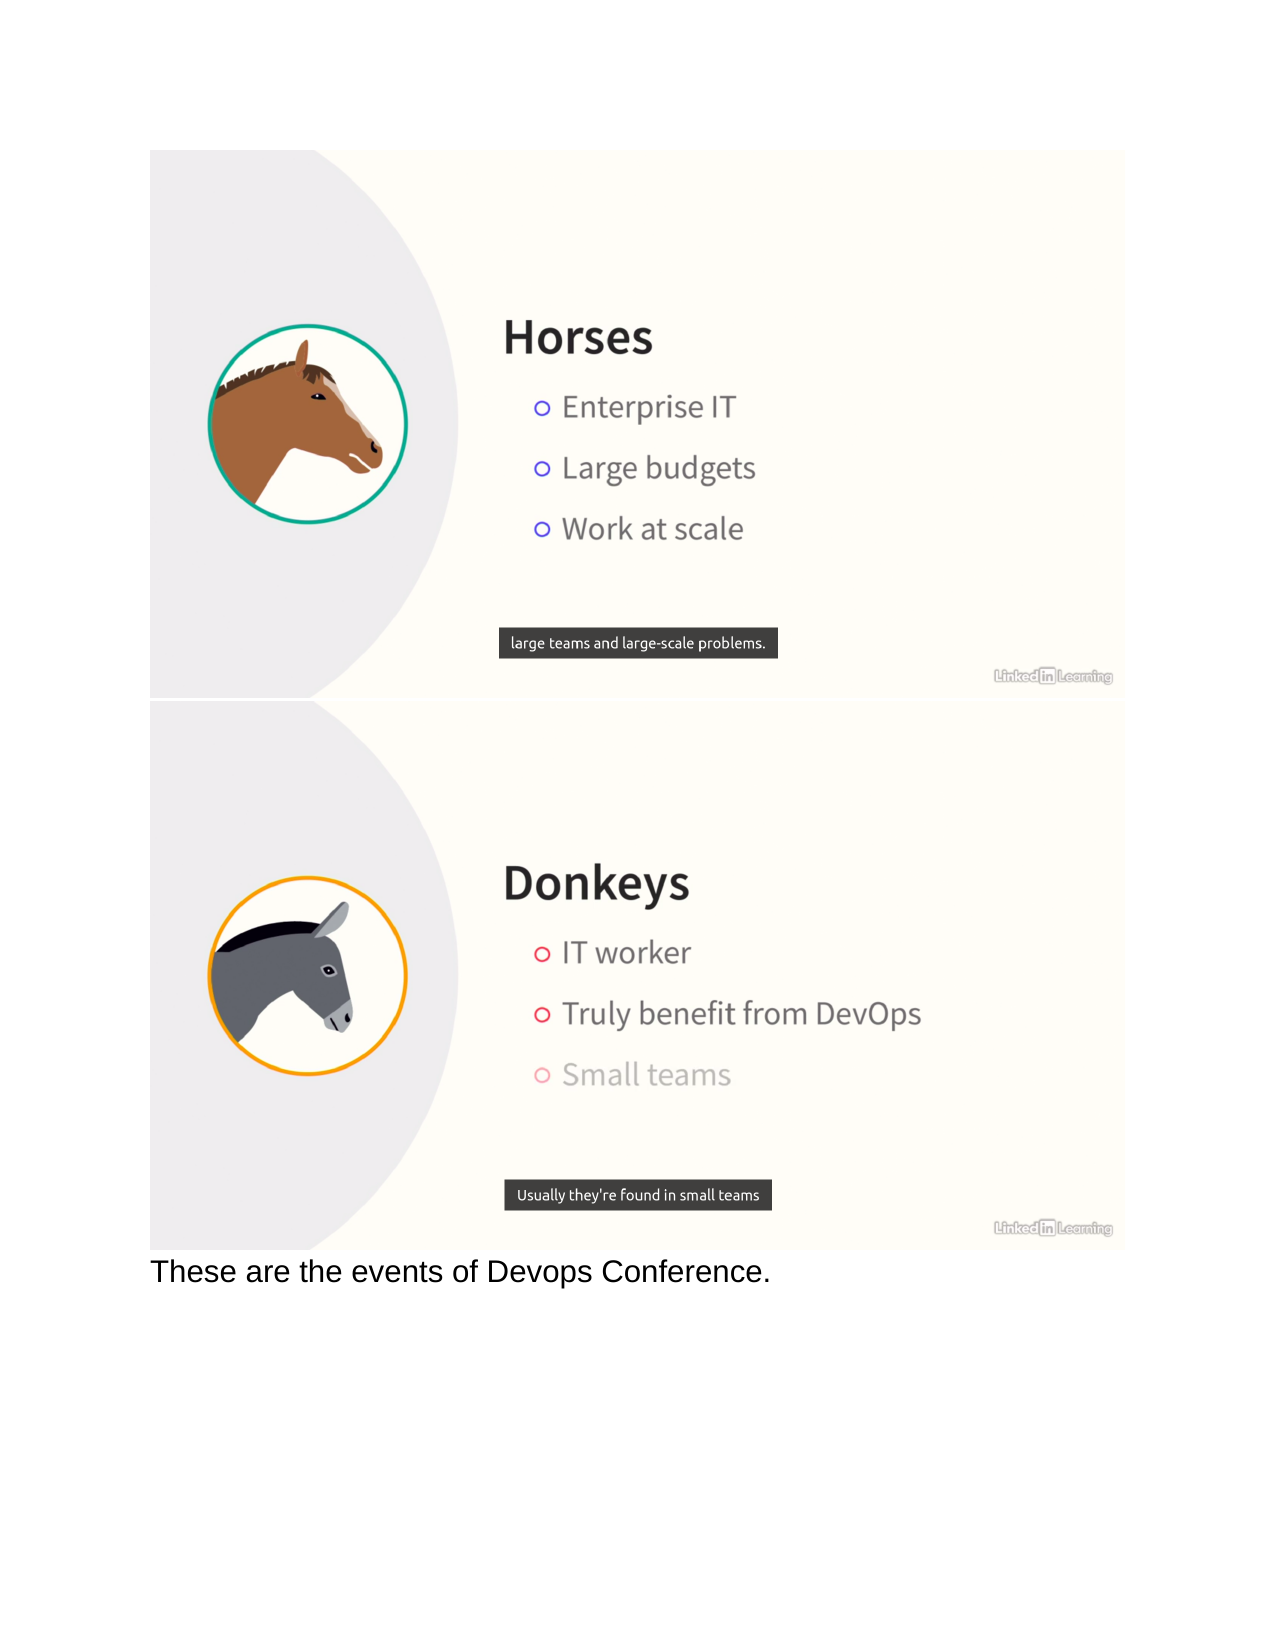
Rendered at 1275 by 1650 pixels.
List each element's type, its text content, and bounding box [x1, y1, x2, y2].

picture [150, 150, 1125, 698]
text These are the events of Devops Conference. [150, 1253, 1125, 1289]
picture [150, 701, 1125, 1250]
